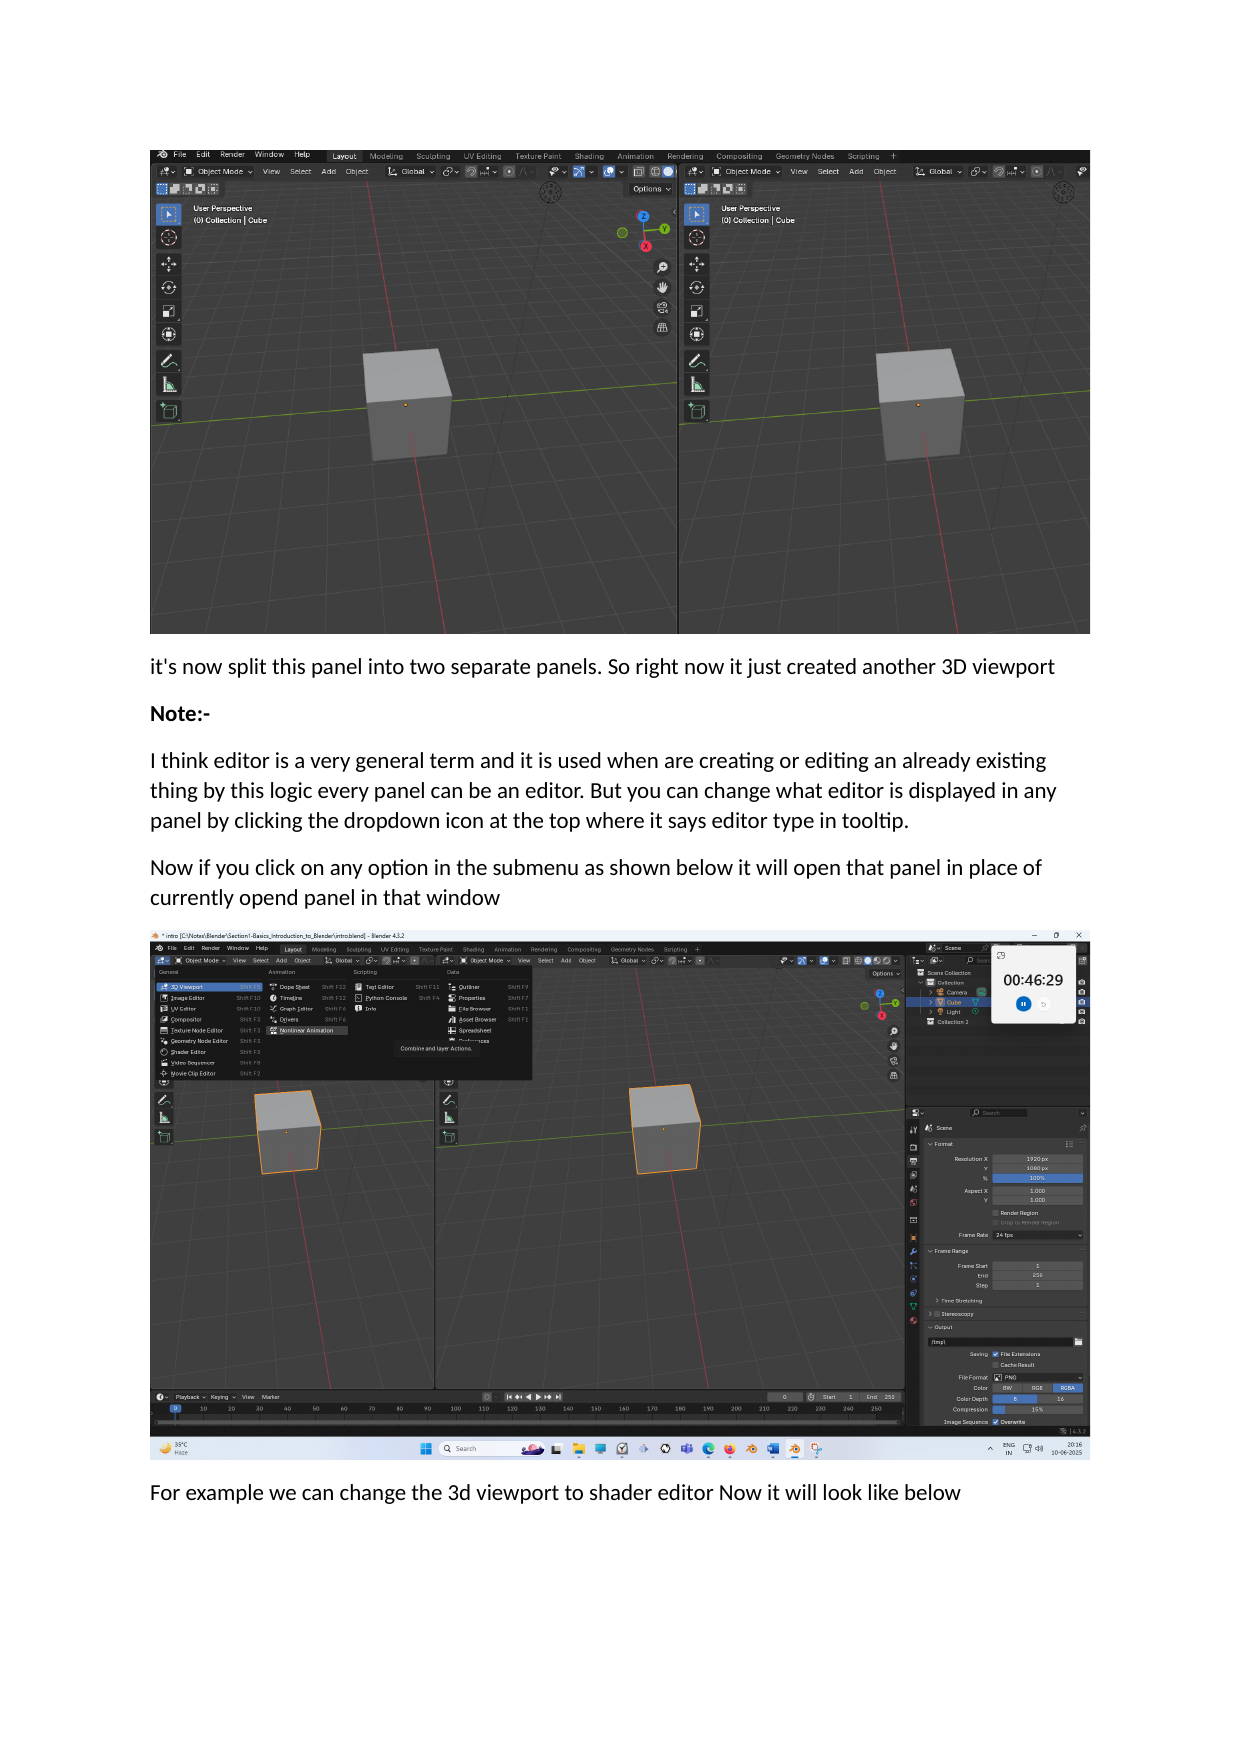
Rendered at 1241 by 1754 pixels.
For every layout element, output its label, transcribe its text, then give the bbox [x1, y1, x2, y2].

text Now if you click on any option in the submenu as shown below it will open that panel in place of currently opend panel in that window [150, 853, 1090, 912]
text For example we can change the 3d viewport to shader editor Now it will look like below [150, 1478, 1090, 1506]
text I think editor is a very general term and it is used when are creating or editing an already existing thing by this logic every panel can be an editor. But you can change what editor is displayed in any panel by clicking the dropdown icon at the top where it says editor type in tooltip. [150, 746, 1090, 834]
text it's now split this panel into two separate panels. So right now it just created another 3D viewport [150, 652, 1090, 680]
picture [150, 150, 1091, 634]
picture [150, 930, 1091, 1460]
text Note:- [150, 699, 1090, 727]
